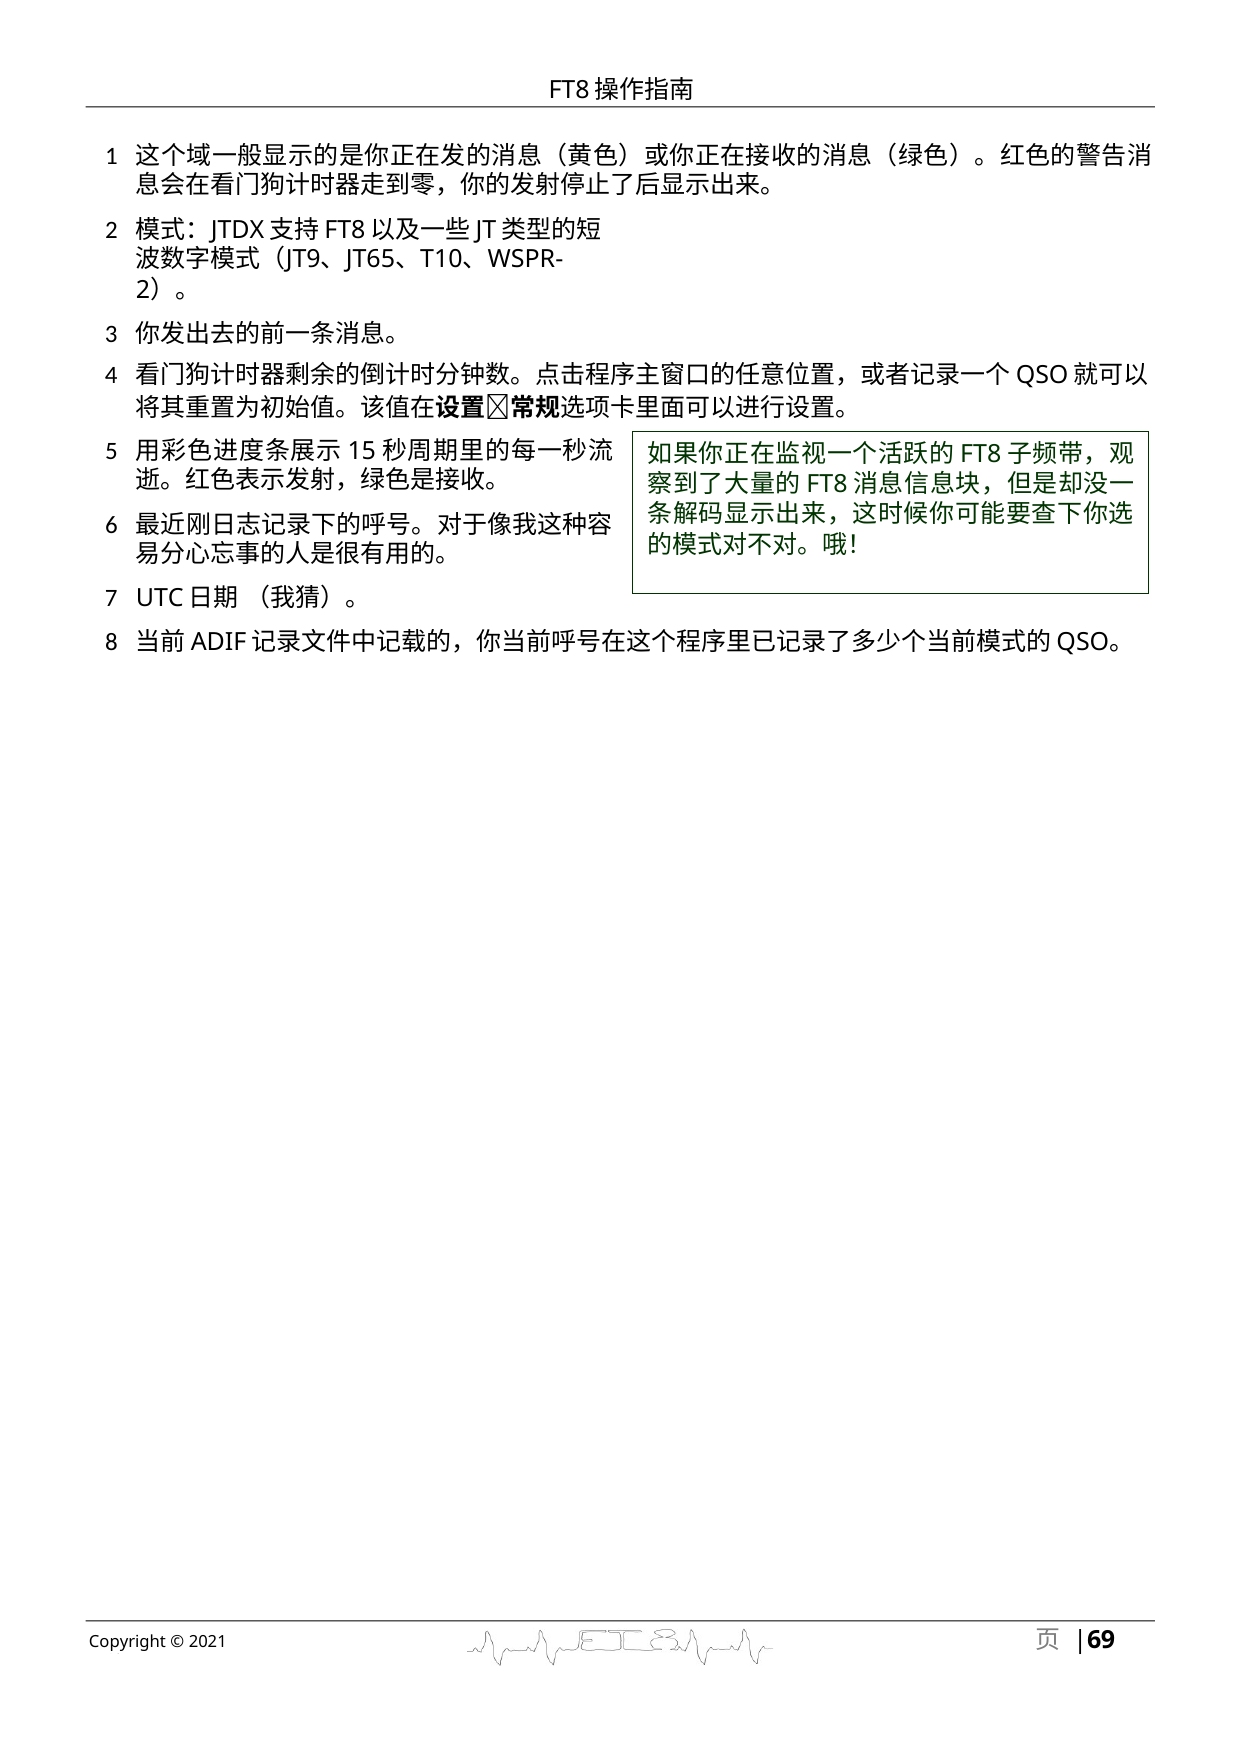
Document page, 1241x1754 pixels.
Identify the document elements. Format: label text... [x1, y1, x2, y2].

list 当前ADIF记录文件中记载的，你当前呼号在这个程序里已记录了多少个当前模式的QSO。 [105, 626, 1152, 656]
list 用彩色进度条展示15秒周期里的每一秒流逝。红色表示发射，绿色是接收。 [633, 435, 1148, 496]
list 你发出去的前一条消息。 [104, 314, 1234, 350]
list UTC日期 （我猜）。 [104, 578, 1234, 614]
list 看门狗计时器剩余的倒计时分钟数。点击程序主窗口的任意位置，或者记录一个QSO就可以将其重置为初始值。该值在设置常规选项卡里面可以进行设置。 [104, 357, 1148, 423]
list 用彩色进度条展示15秒周期里的每一秒流逝。红色表示发射，绿色是接收。 [105, 435, 632, 496]
picture [467, 1628, 774, 1666]
list 最近刚日志记录下的呼号。对于像我这种容易分心忘事的人是很有用的。 [105, 508, 632, 570]
list 最近刚日志记录下的呼号。对于像我这种容易分心忘事的人是很有用的。 [633, 508, 1148, 570]
list 模式：JTDX支持FT8以及一些JT类型的短波数字模式（JT9、JT65、T10、WSPR-2）。 [105, 213, 615, 306]
list 这个域一般显示的是你正在发的消息（黄色）或你正在接收的消息（绿色）。红色的警告消息会在看门狗计时器走到零，你的发射停止了后显示出来。 [105, 139, 1152, 201]
